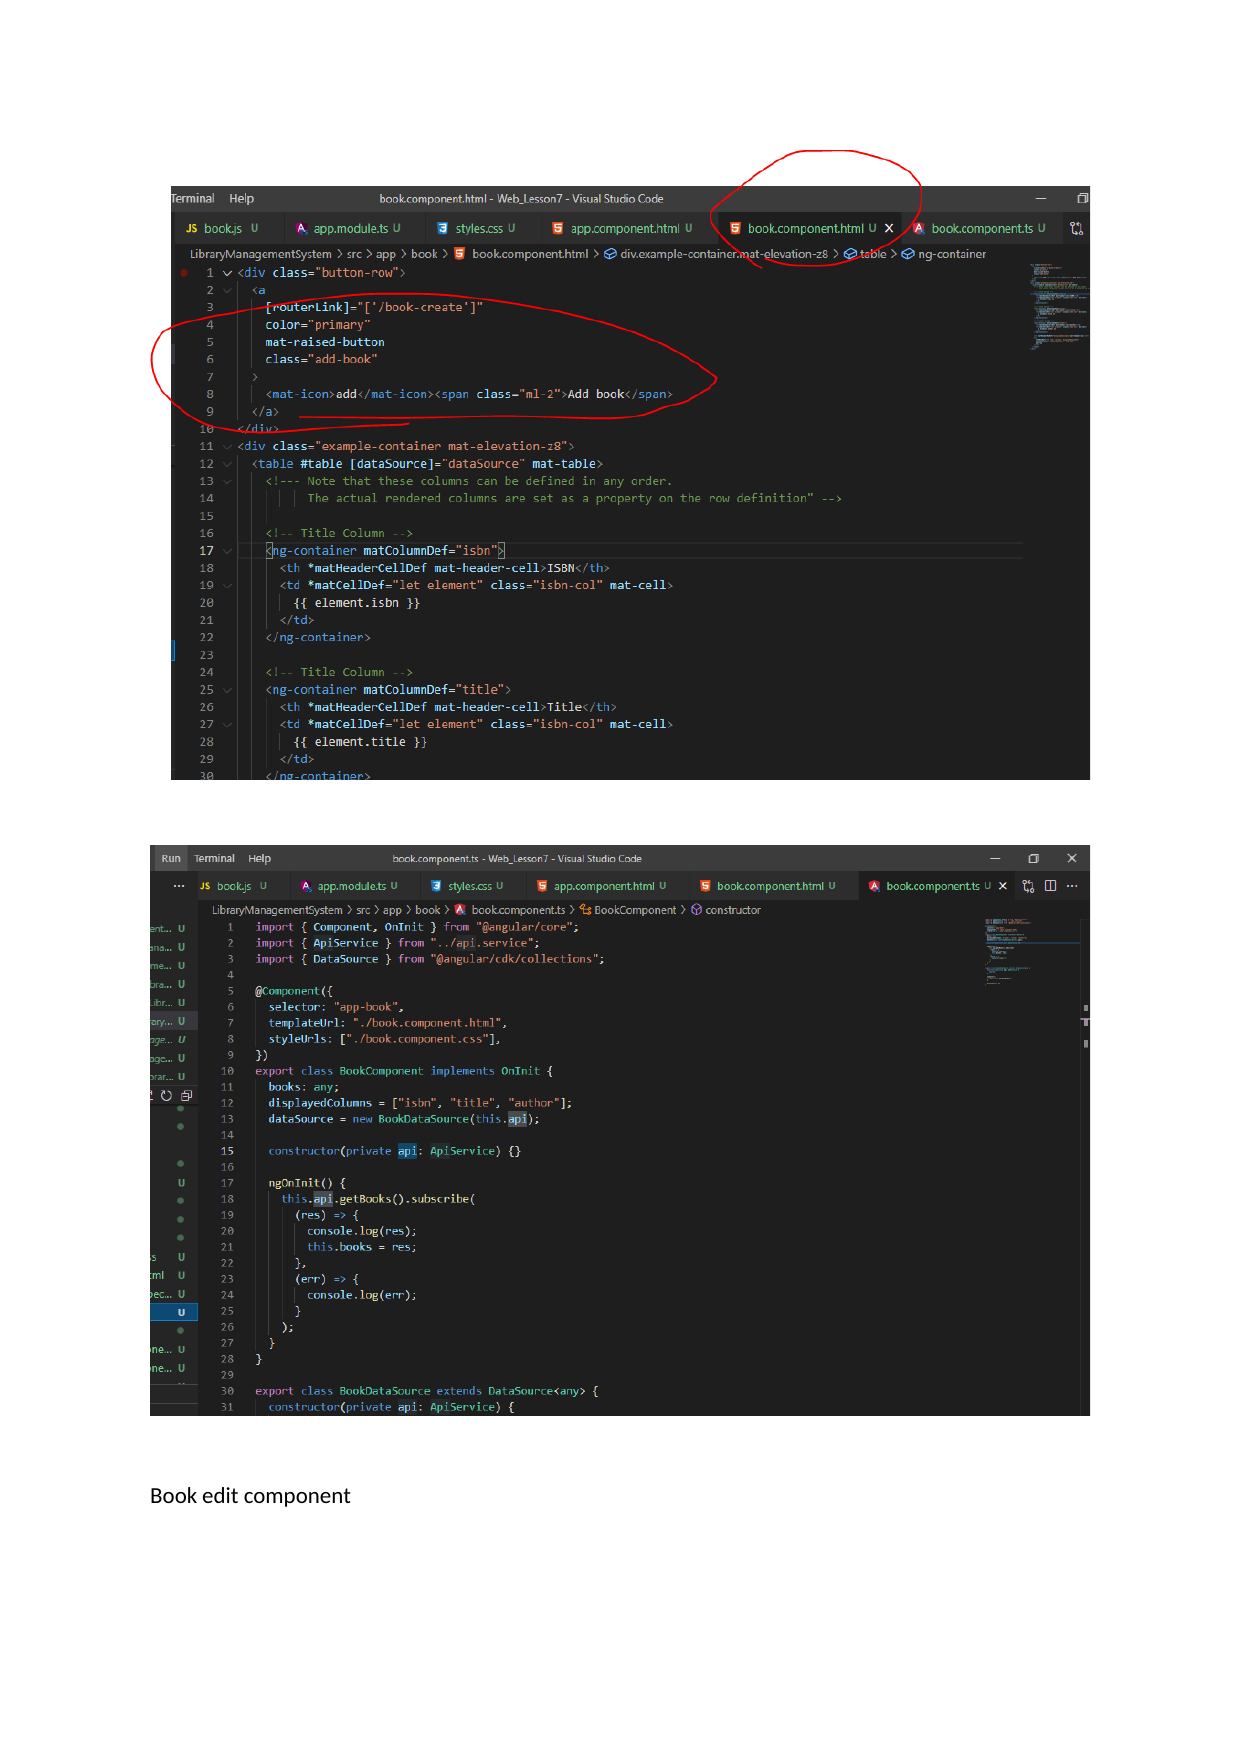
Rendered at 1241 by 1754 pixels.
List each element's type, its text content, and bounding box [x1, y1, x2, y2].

picture [150, 845, 1091, 1416]
picture [150, 150, 1091, 780]
text Book edit component [150, 1481, 1090, 1509]
